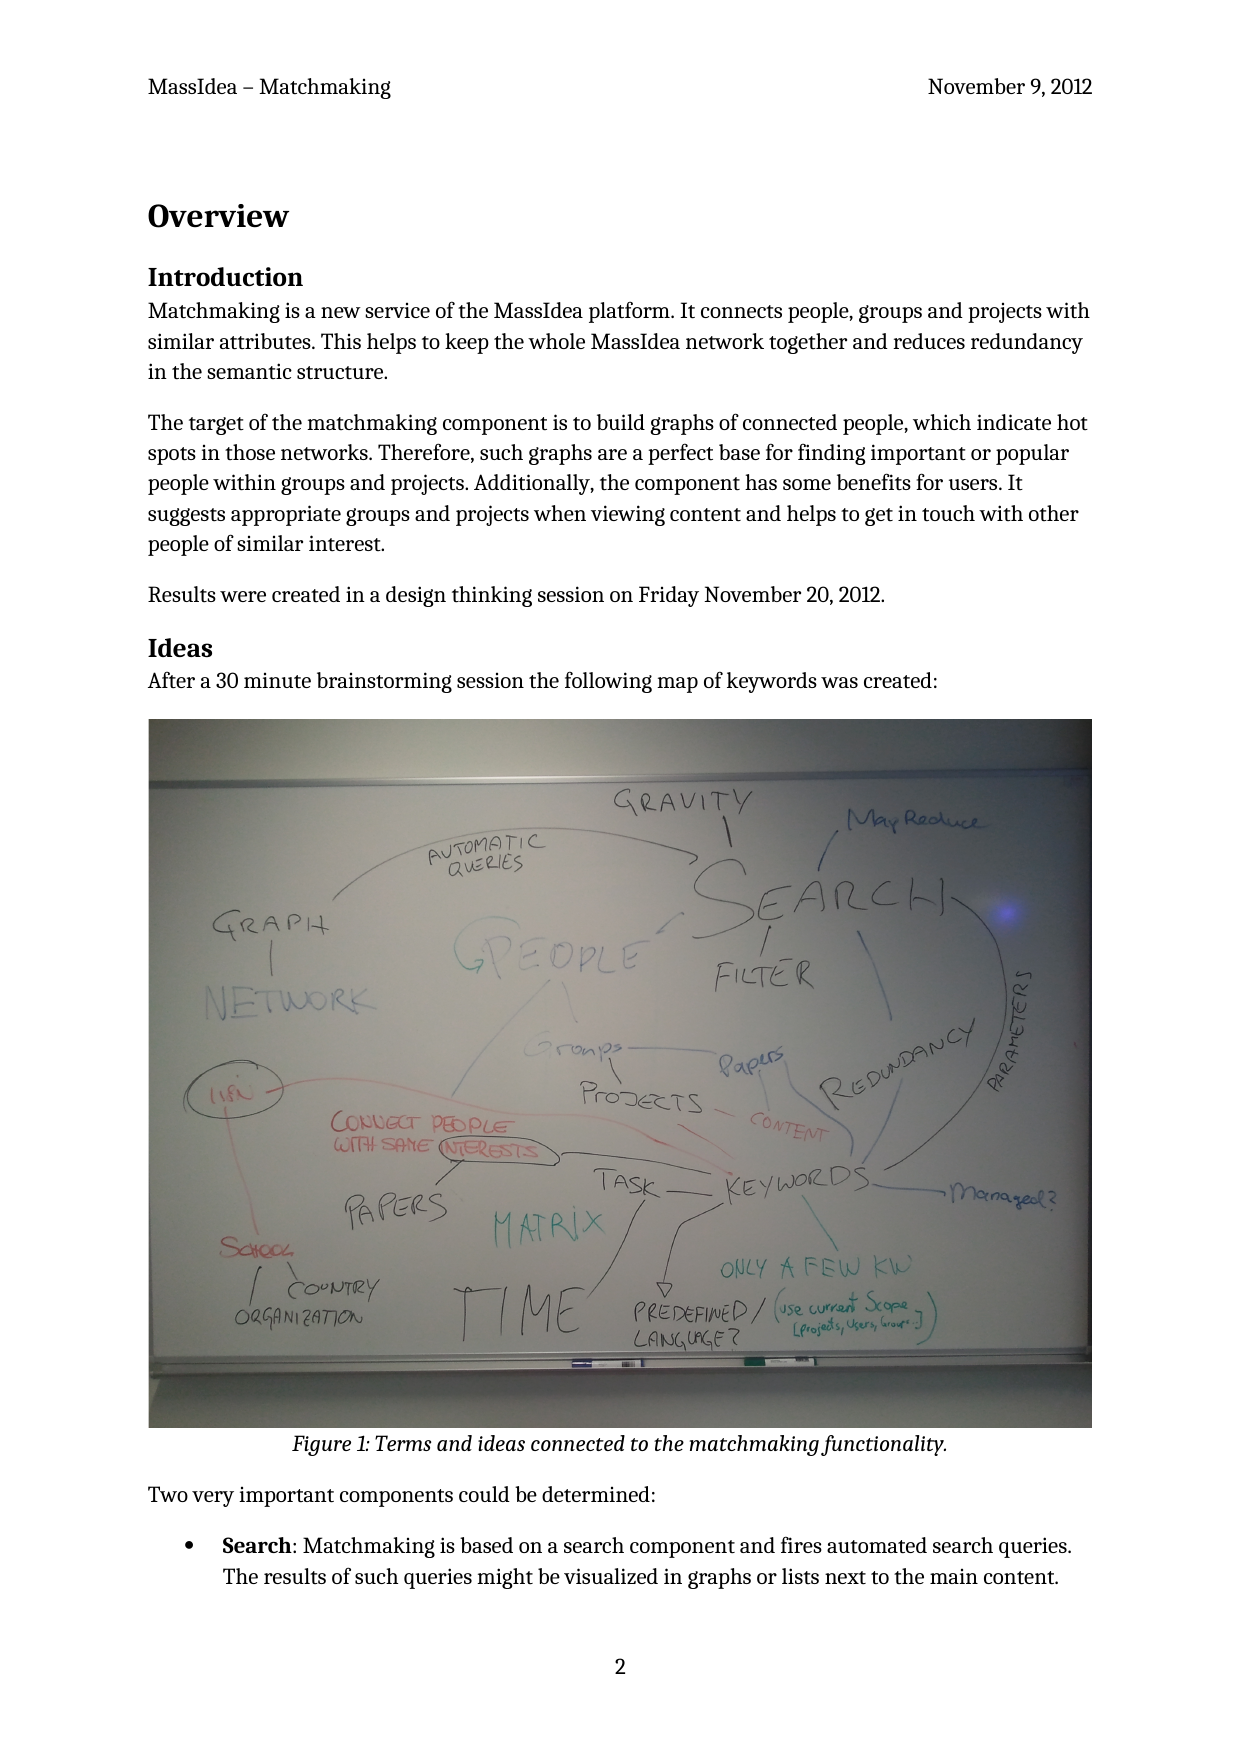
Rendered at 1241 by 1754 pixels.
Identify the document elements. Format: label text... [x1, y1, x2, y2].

text Matchmaking is a new service of the MassIdea platform. It connects people, groups and projects with similar attributes. This helps to keep the whole MassIdea network together and reduces redundancy in the semantic structure. [148, 298, 1093, 385]
subtitle Ideas [148, 633, 1093, 664]
picture [148, 719, 1092, 1428]
text Results were created in a design thinking session on Friday November 20, 2012. [148, 582, 1093, 608]
text Two very important components could be determined: [148, 1482, 1093, 1508]
text After a 30 minute brainstorming session the following map of keywords was created: [148, 668, 1093, 695]
list Search: Matchmaking is based on a search component and fires automated search queries. The results of such queries might be visualized in graphs or lists next to the main content. [185, 1533, 1093, 1590]
text The target of the matchmaking component is to build graphs of connected people, which indicate hot spots in those networks. Therefore, such graphs are a perfect base for finding important or popular people within groups and projects. Additionally, the component has some benefits for users. It suggests appropriate groups and projects when viewing content and helps to get in touch with other people of similar interest. [148, 410, 1093, 557]
subtitle Introduction [148, 262, 1093, 294]
subtitle Overview [148, 198, 1093, 236]
